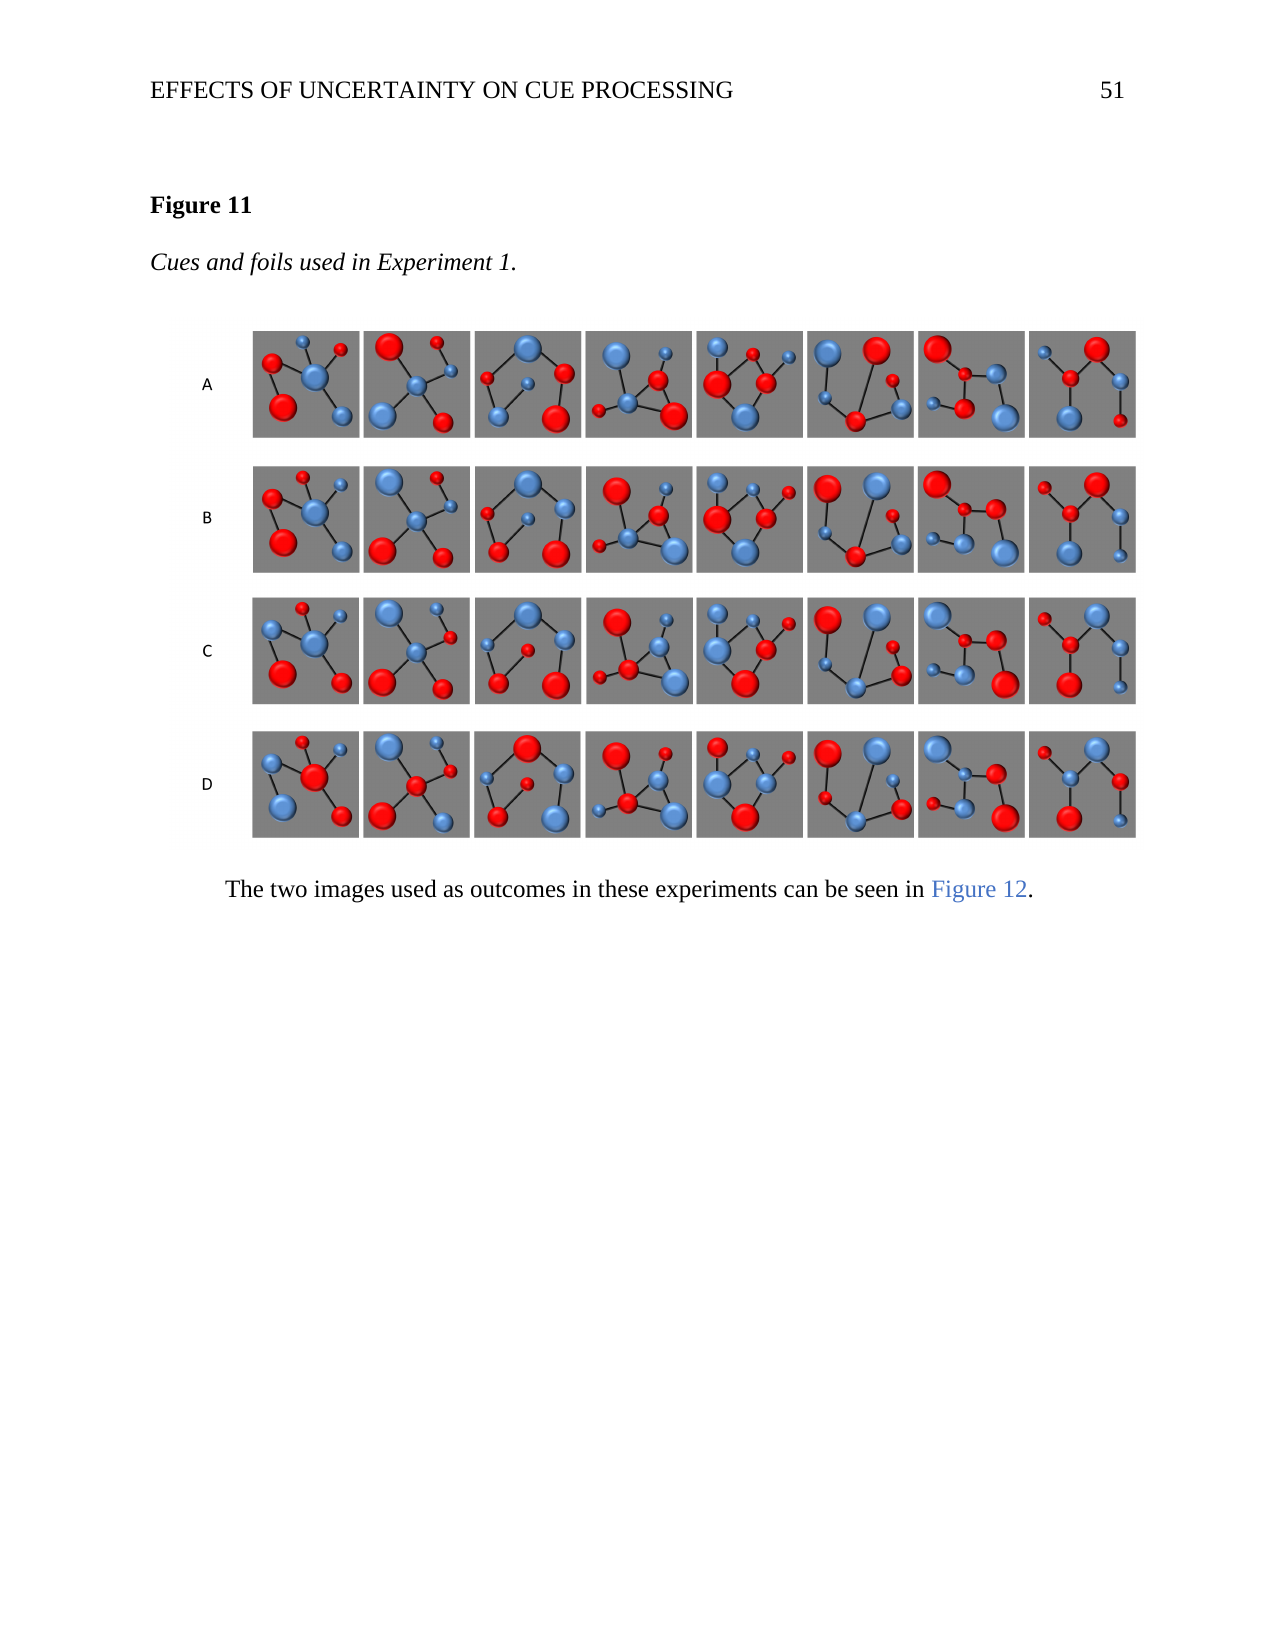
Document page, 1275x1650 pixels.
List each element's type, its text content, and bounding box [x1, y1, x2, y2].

picture [168, 317, 1144, 850]
title Figure 11 [150, 190, 1125, 219]
text The two images used as outcomes in these experiments can be seen in Figure 12. [150, 874, 1125, 903]
text Cues and foils used in Experiment 1. [150, 247, 1125, 276]
